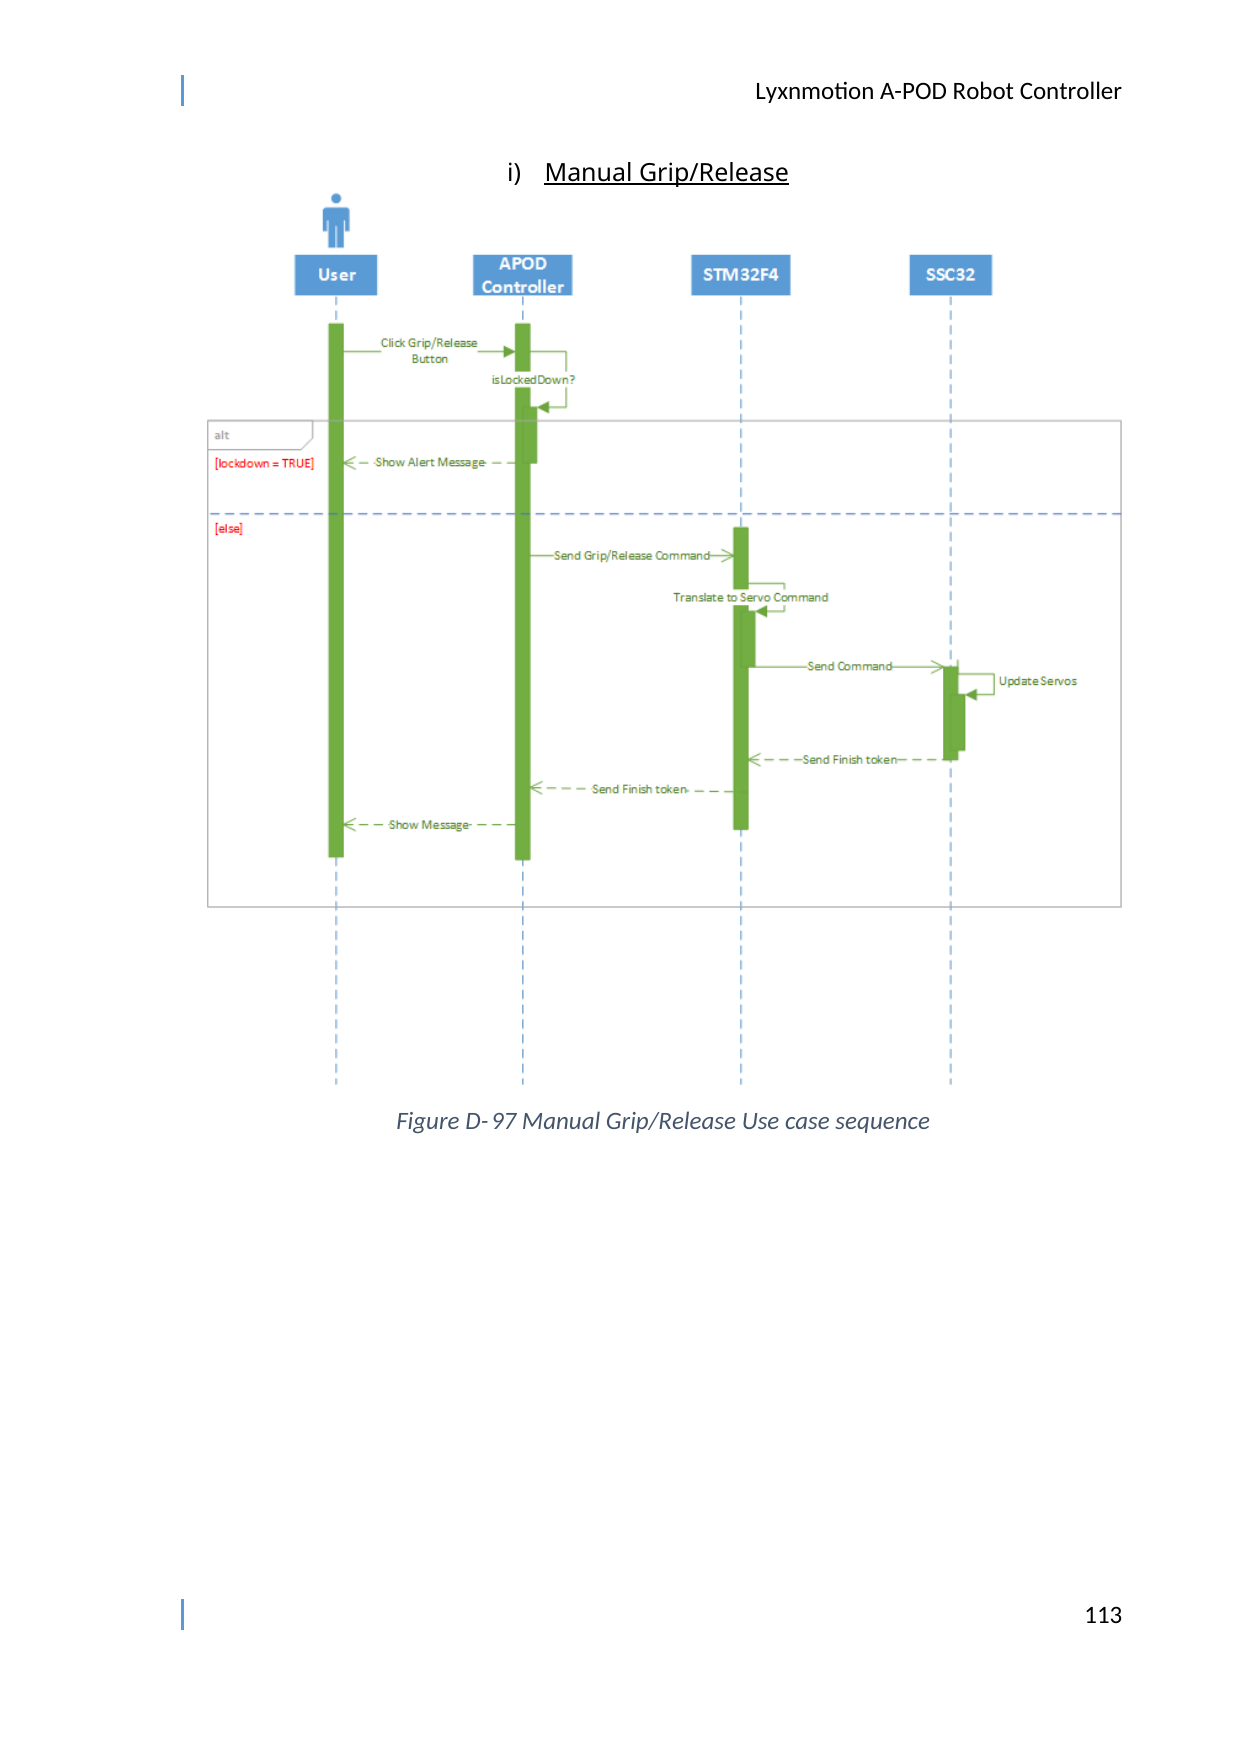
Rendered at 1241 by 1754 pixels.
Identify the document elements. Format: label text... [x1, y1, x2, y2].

subtitle Manual Grip/Release [507, 155, 1122, 189]
picture [206, 191, 1123, 1086]
